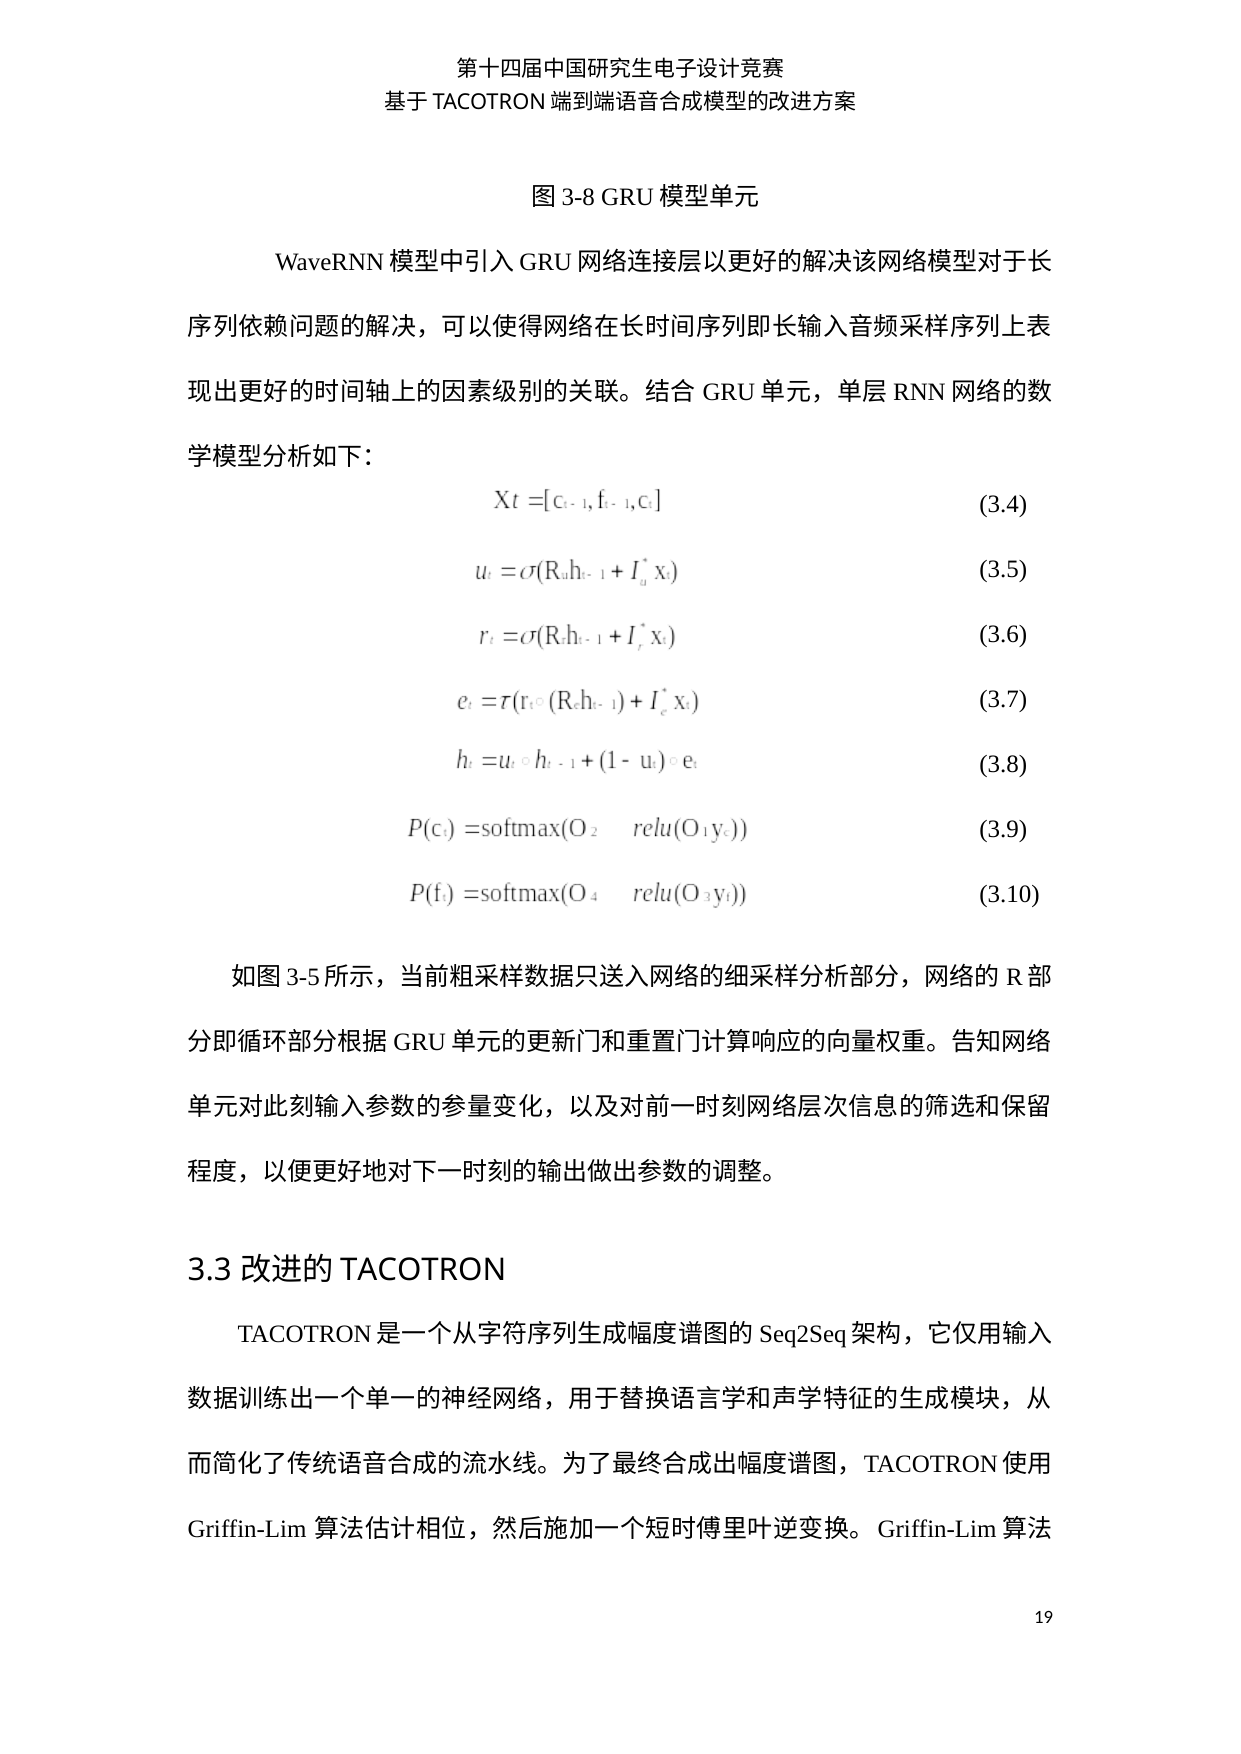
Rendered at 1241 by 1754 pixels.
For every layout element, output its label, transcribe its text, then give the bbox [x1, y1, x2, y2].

table_cell [188, 682, 968, 747]
text 如图3-5所示，当前粗采样数据只送入网络的细采样分析部分，网络的R部分即循环部分根据GRU单元的更新门和重置门计算响应的向量权重。告知网络单元对此刻输入参数的参量变化，以及对前一时刻网络层次信息的筛选和保留程度，以便更好地对下一时刻的输出做出参数的调整。 [187, 942, 1053, 1202]
table_cell [188, 552, 968, 617]
table_cell (3.6) [968, 617, 1052, 682]
table_cell [188, 812, 968, 877]
table_cell [188, 747, 968, 812]
table_cell (3.7) [968, 682, 1052, 747]
text 图3-8 GRU模型单元 [187, 162, 1053, 227]
table_cell [188, 617, 968, 682]
table_header [188, 487, 968, 552]
table_cell [188, 877, 968, 942]
table_cell (3.5) [968, 552, 1052, 617]
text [187, 1299, 1053, 1559]
table_header (3.4) [968, 487, 1052, 552]
text WaveRNN模型中引入GRU网络连接层以更好的解决该网络模型对于长序列依赖问题的解决，可以使得网络在长时间序列即长输入音频采样序列上表现出更好的时间轴上的因素级别的关联。结合GRU单元，单层RNN网络的数学模型分析如下： [187, 227, 1053, 487]
table_cell (3.9) [968, 812, 1052, 877]
subtitle 3.3 改进的TACOTRON [187, 1234, 1053, 1299]
table_cell (3.10) [968, 877, 1052, 942]
table_cell (3.8) [968, 747, 1052, 812]
